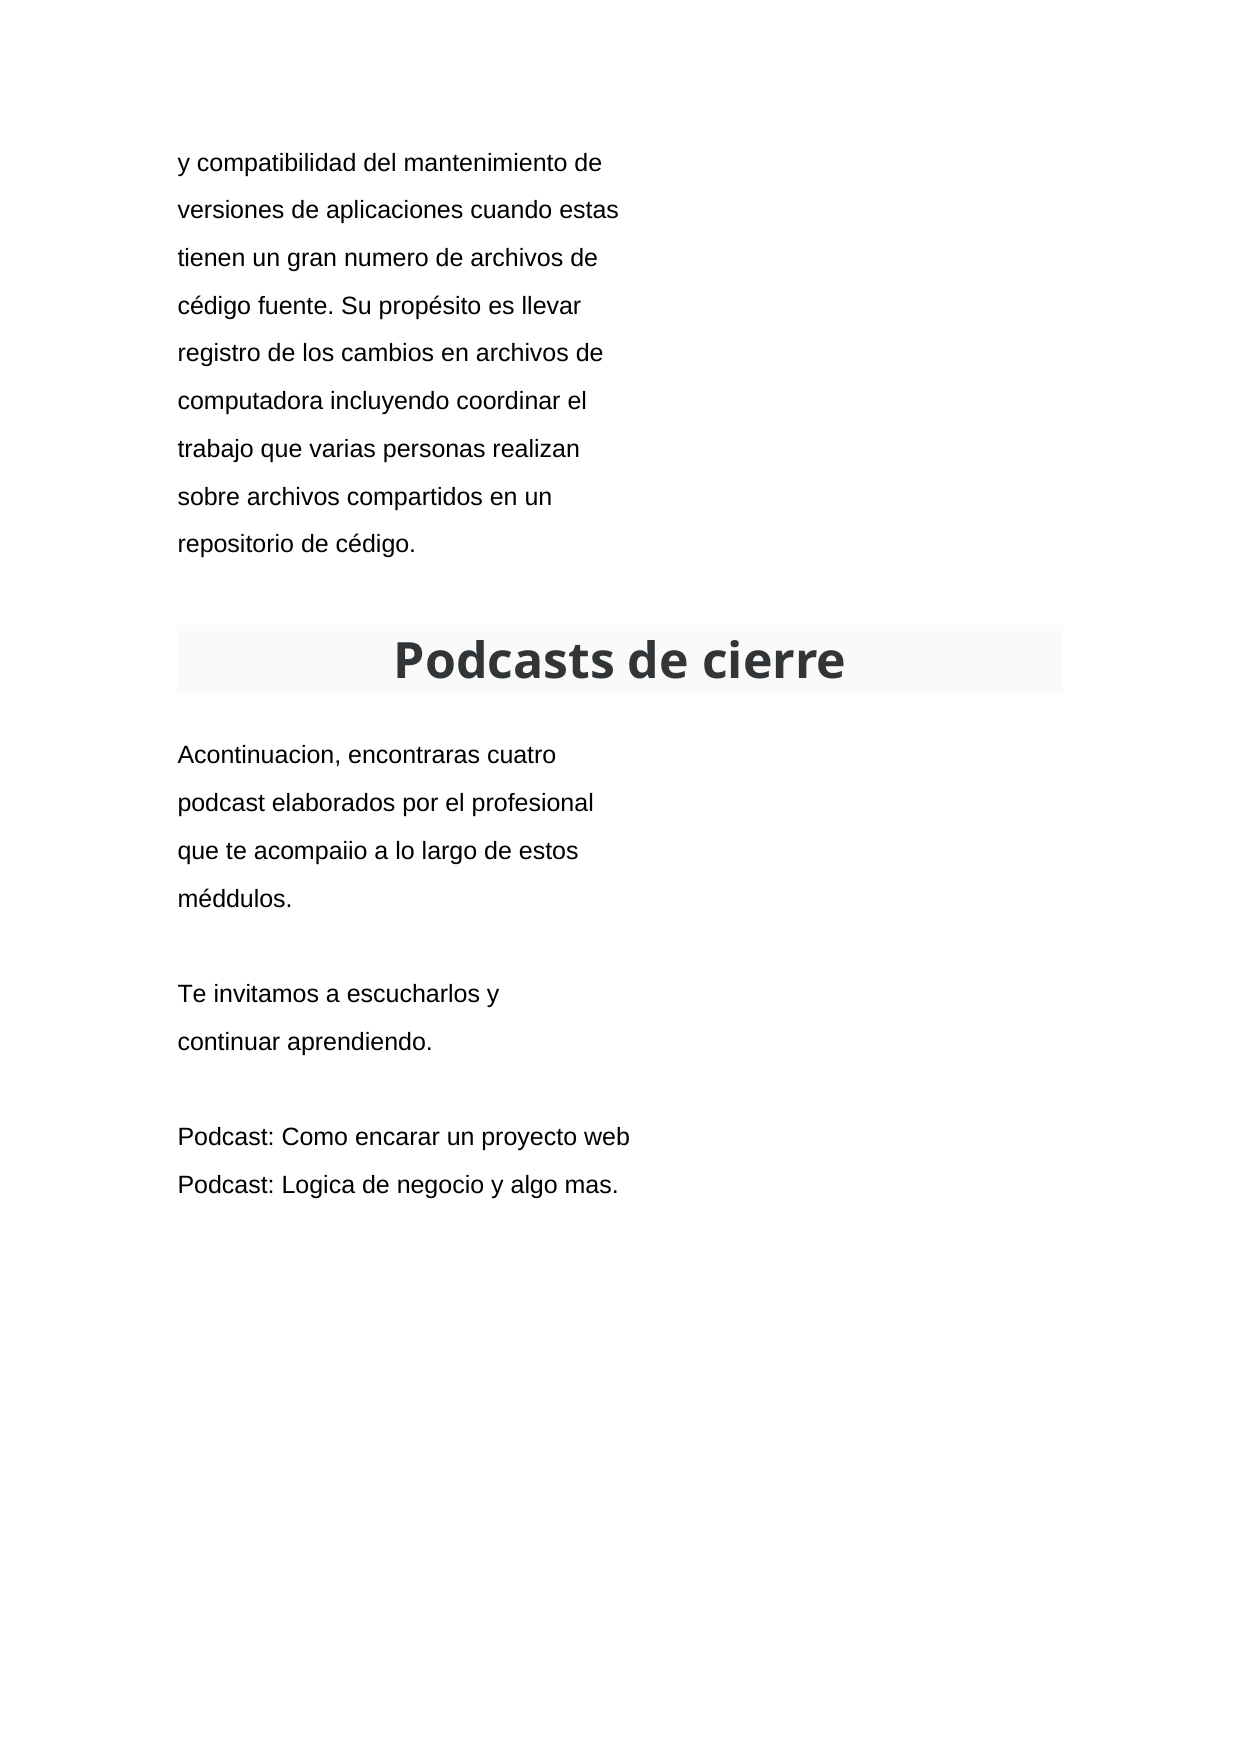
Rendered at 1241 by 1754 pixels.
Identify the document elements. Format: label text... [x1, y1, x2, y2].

subtitle Podcasts de cierre [177, 625, 1063, 693]
text Podcast: Logica de negocio y algo mas. [177, 1170, 1063, 1199]
text podcast elaborados por el profesional [177, 788, 1063, 817]
text tienen un gran numero de archivos de [177, 243, 1063, 272]
text registro de los cambios en archivos de [177, 338, 1063, 367]
text continuar aprendiendo. [177, 1027, 1063, 1056]
text y compatibilidad del mantenimiento de [177, 148, 1063, 176]
text trabajo que varias personas realizan [177, 434, 1063, 463]
text versiones de aplicaciones cuando estas [177, 195, 1063, 224]
text repositorio de cédigo. [177, 529, 1063, 558]
text cédigo fuente. Su propésito es llevar [177, 291, 1063, 319]
text Acontinuacion, encontraras cuatro [177, 741, 1063, 769]
text que te acompaiio a lo largo de estos [177, 836, 1063, 865]
text méddulos. [177, 884, 1063, 912]
text Te invitamos a escucharlos y [177, 979, 1063, 1008]
text Podcast: Como encarar un proyecto web [177, 1122, 1063, 1151]
text computadora incluyendo coordinar el [177, 386, 1063, 415]
text sobre archivos compartidos en un [177, 482, 1063, 510]
